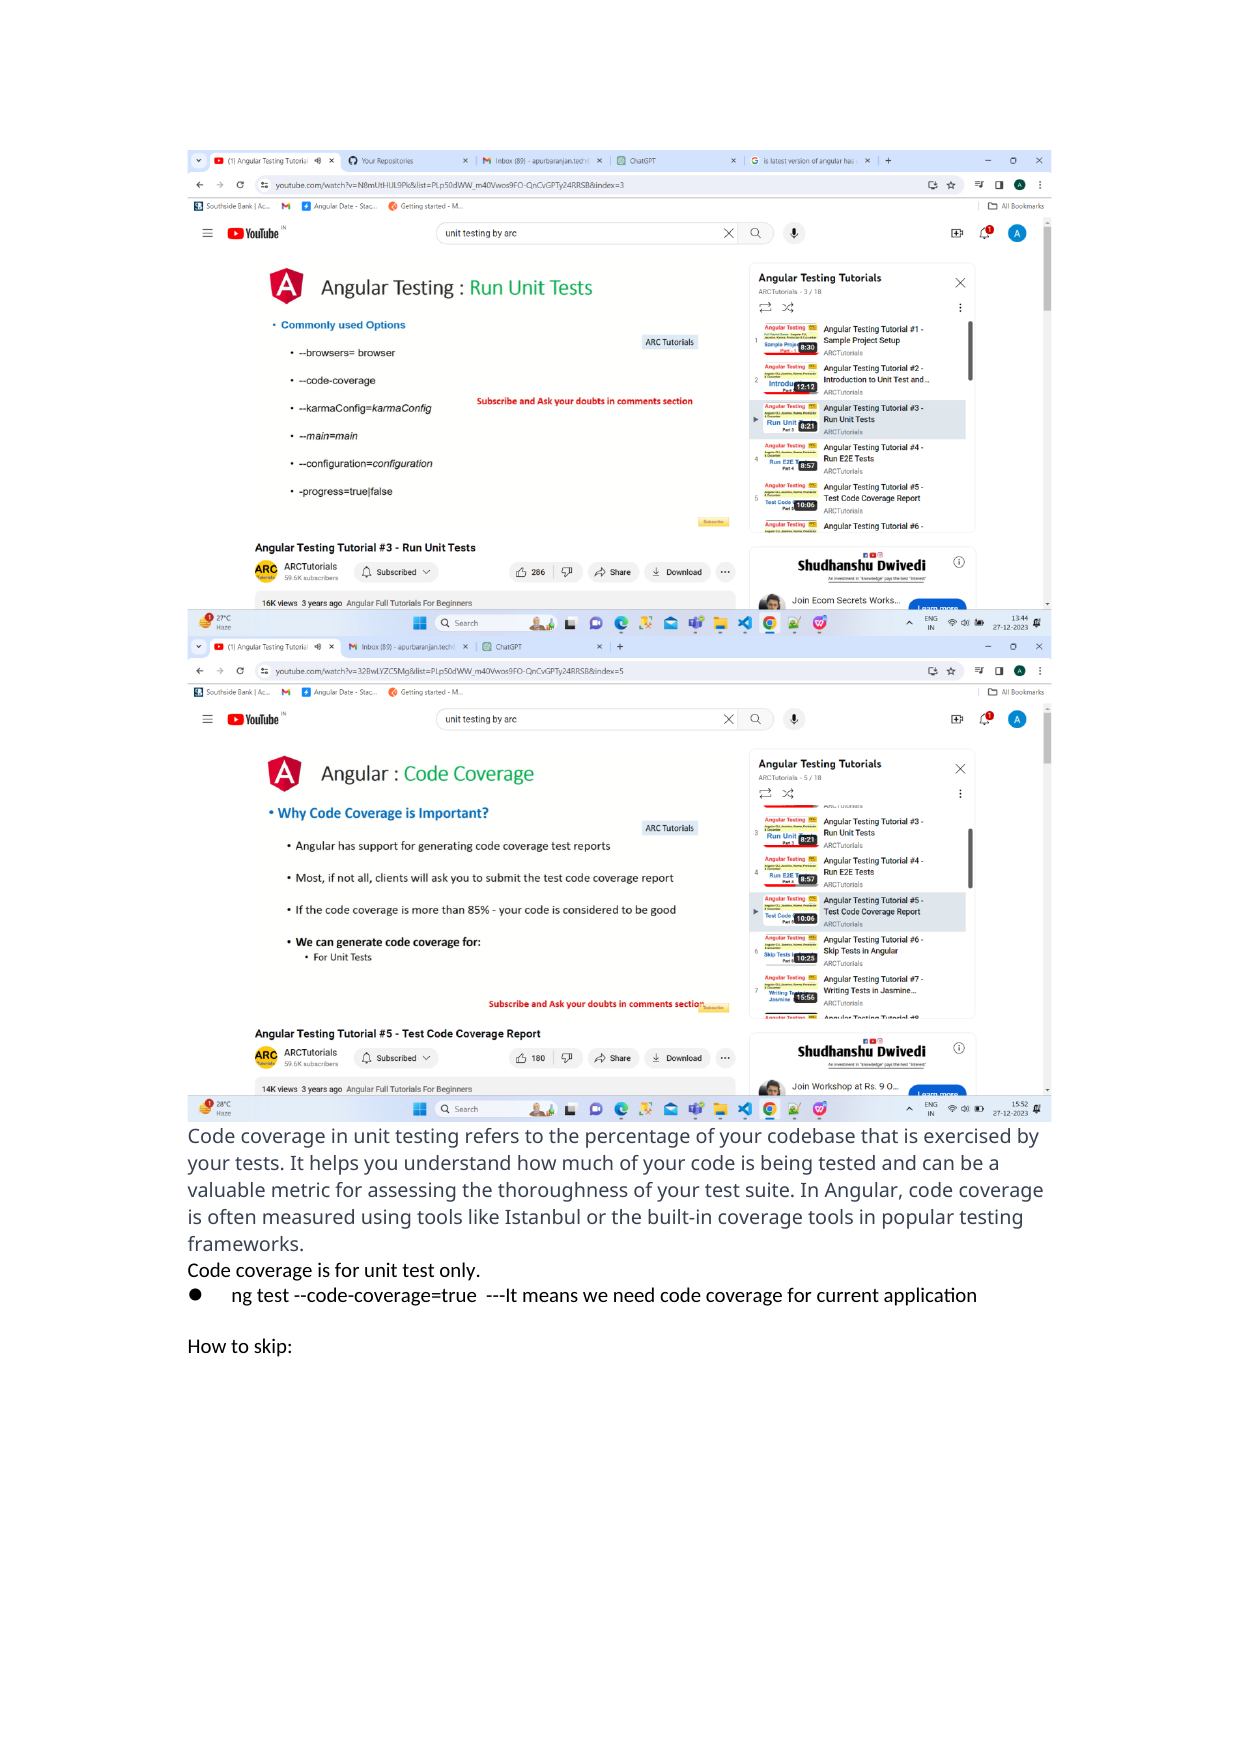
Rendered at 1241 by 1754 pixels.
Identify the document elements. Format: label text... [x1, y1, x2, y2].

picture [187, 150, 1052, 1122]
text Code coverage is for unit test only. [187, 1257, 1053, 1282]
list ng test --code-coverage=true ---It means we need code coverage for current application [187, 1282, 1053, 1308]
list How to skip: [187, 1333, 1053, 1359]
text Code coverage in unit testing refers to the percentage of your codebase that is exercised by your tests. It helps you understand how much of your code is being tested and can be a valuable metric for assessing the thoroughness of your test suite. In Angular, code coverage is often measured using tools like Istanbul or the built-in coverage tools in popular testing frameworks. [187, 1122, 1053, 1257]
